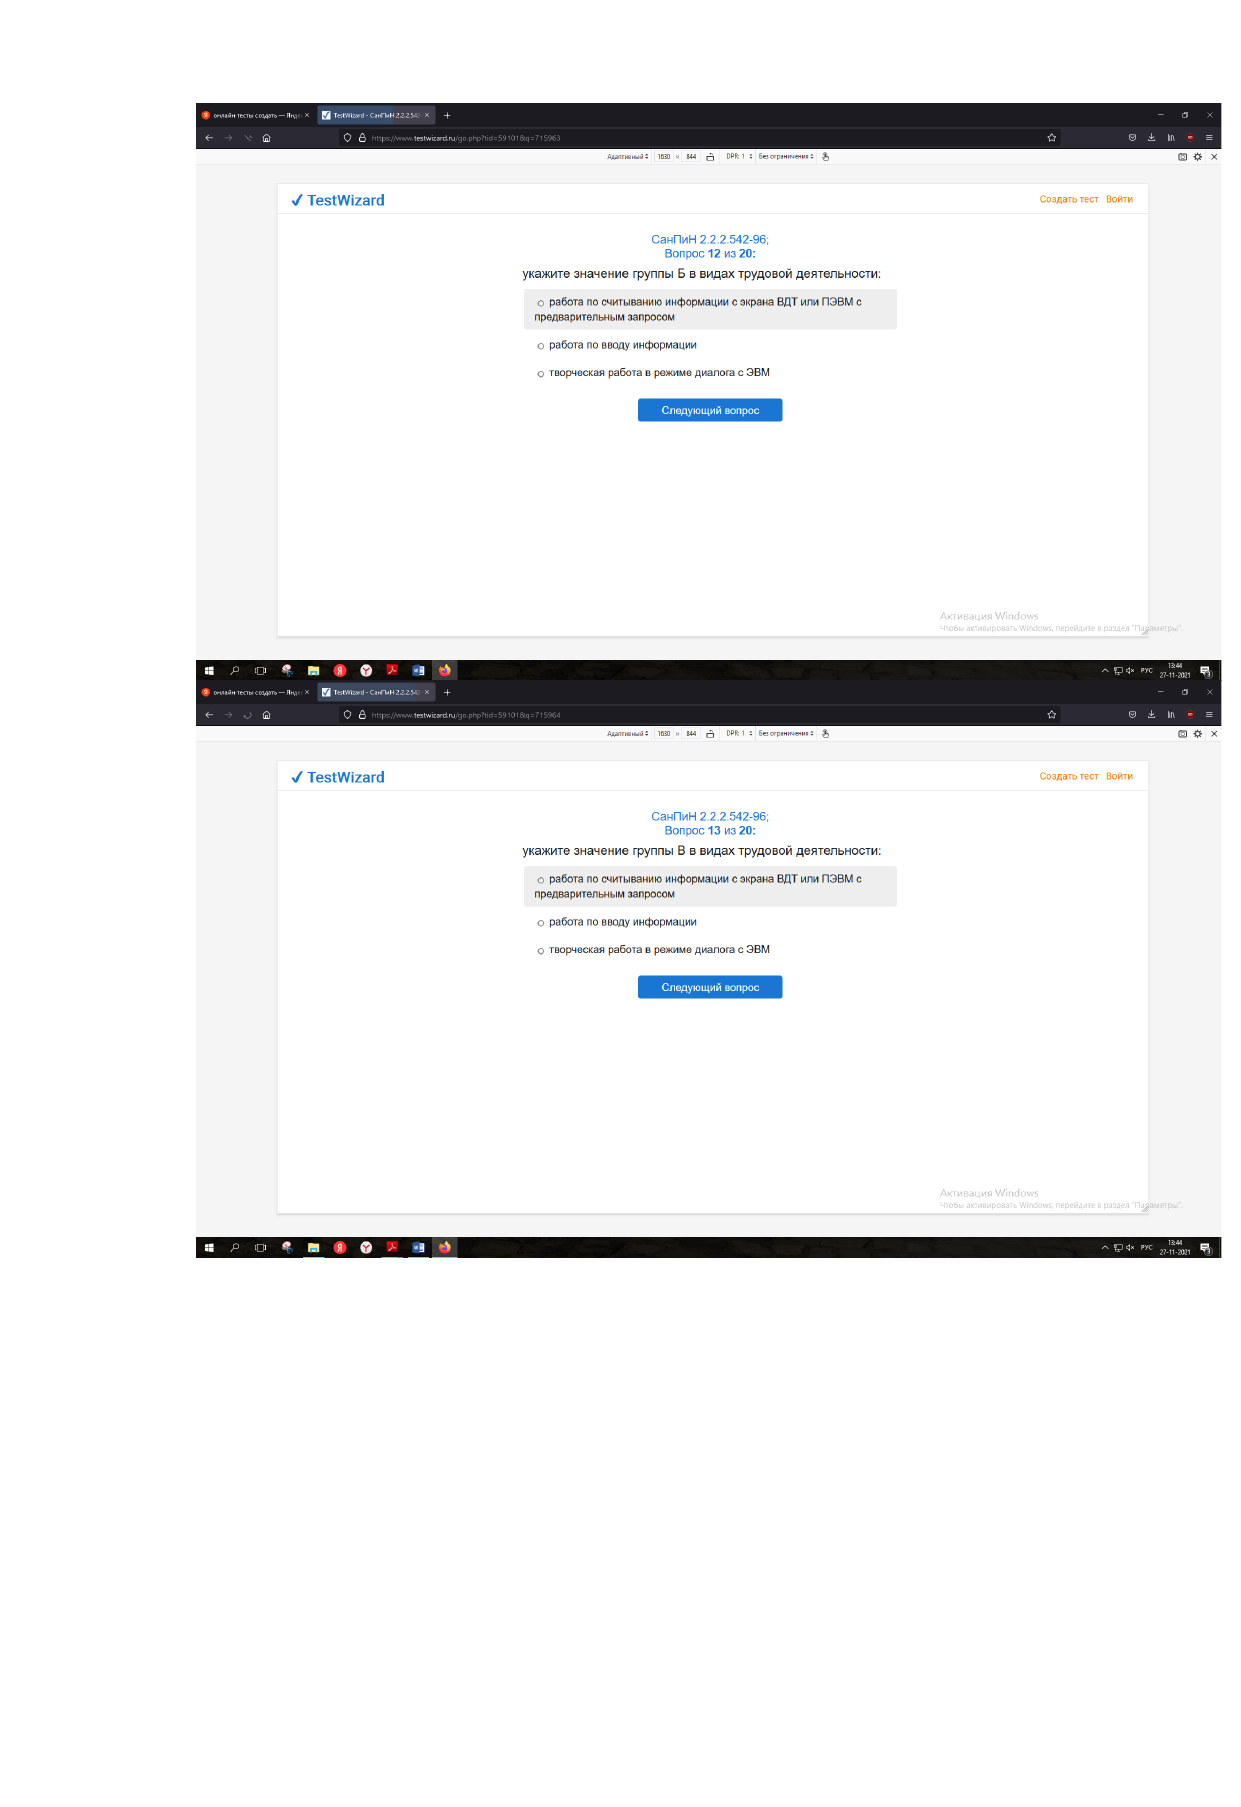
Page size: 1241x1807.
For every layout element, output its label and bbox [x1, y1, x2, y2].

picture [196, 103, 1222, 1258]
